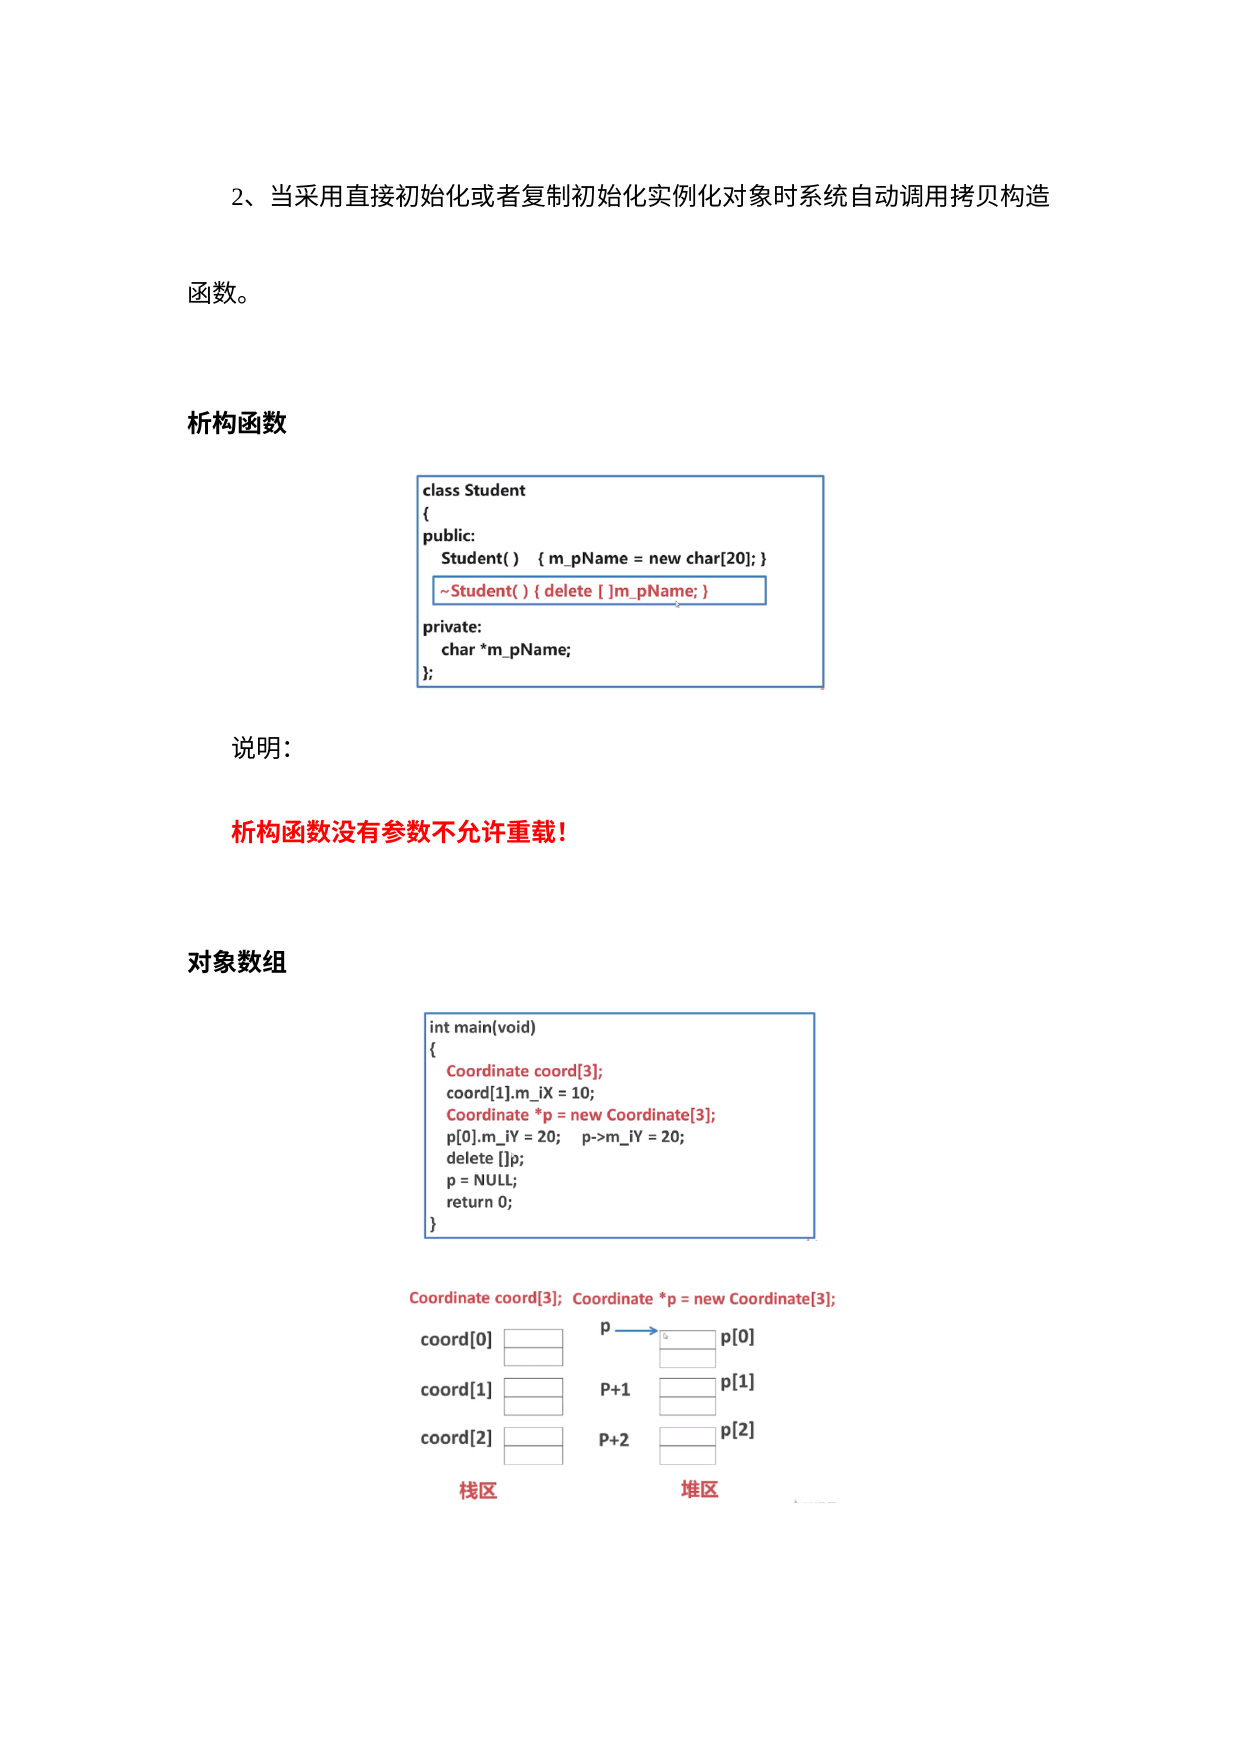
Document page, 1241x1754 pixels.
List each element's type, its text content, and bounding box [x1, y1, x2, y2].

text 2、当采用直接初始化或者复制初始化实例化对象时系统自动调用拷贝构造函数。 [187, 162, 1053, 324]
text 析构函数没有参数不允许重载！ [187, 798, 1053, 863]
subtitle 对象数组 [187, 928, 1053, 993]
picture [404, 1285, 837, 1503]
picture [413, 472, 827, 690]
text 说明： [187, 714, 1053, 779]
picture [422, 1010, 818, 1241]
subtitle 析构函数 [187, 389, 1053, 454]
